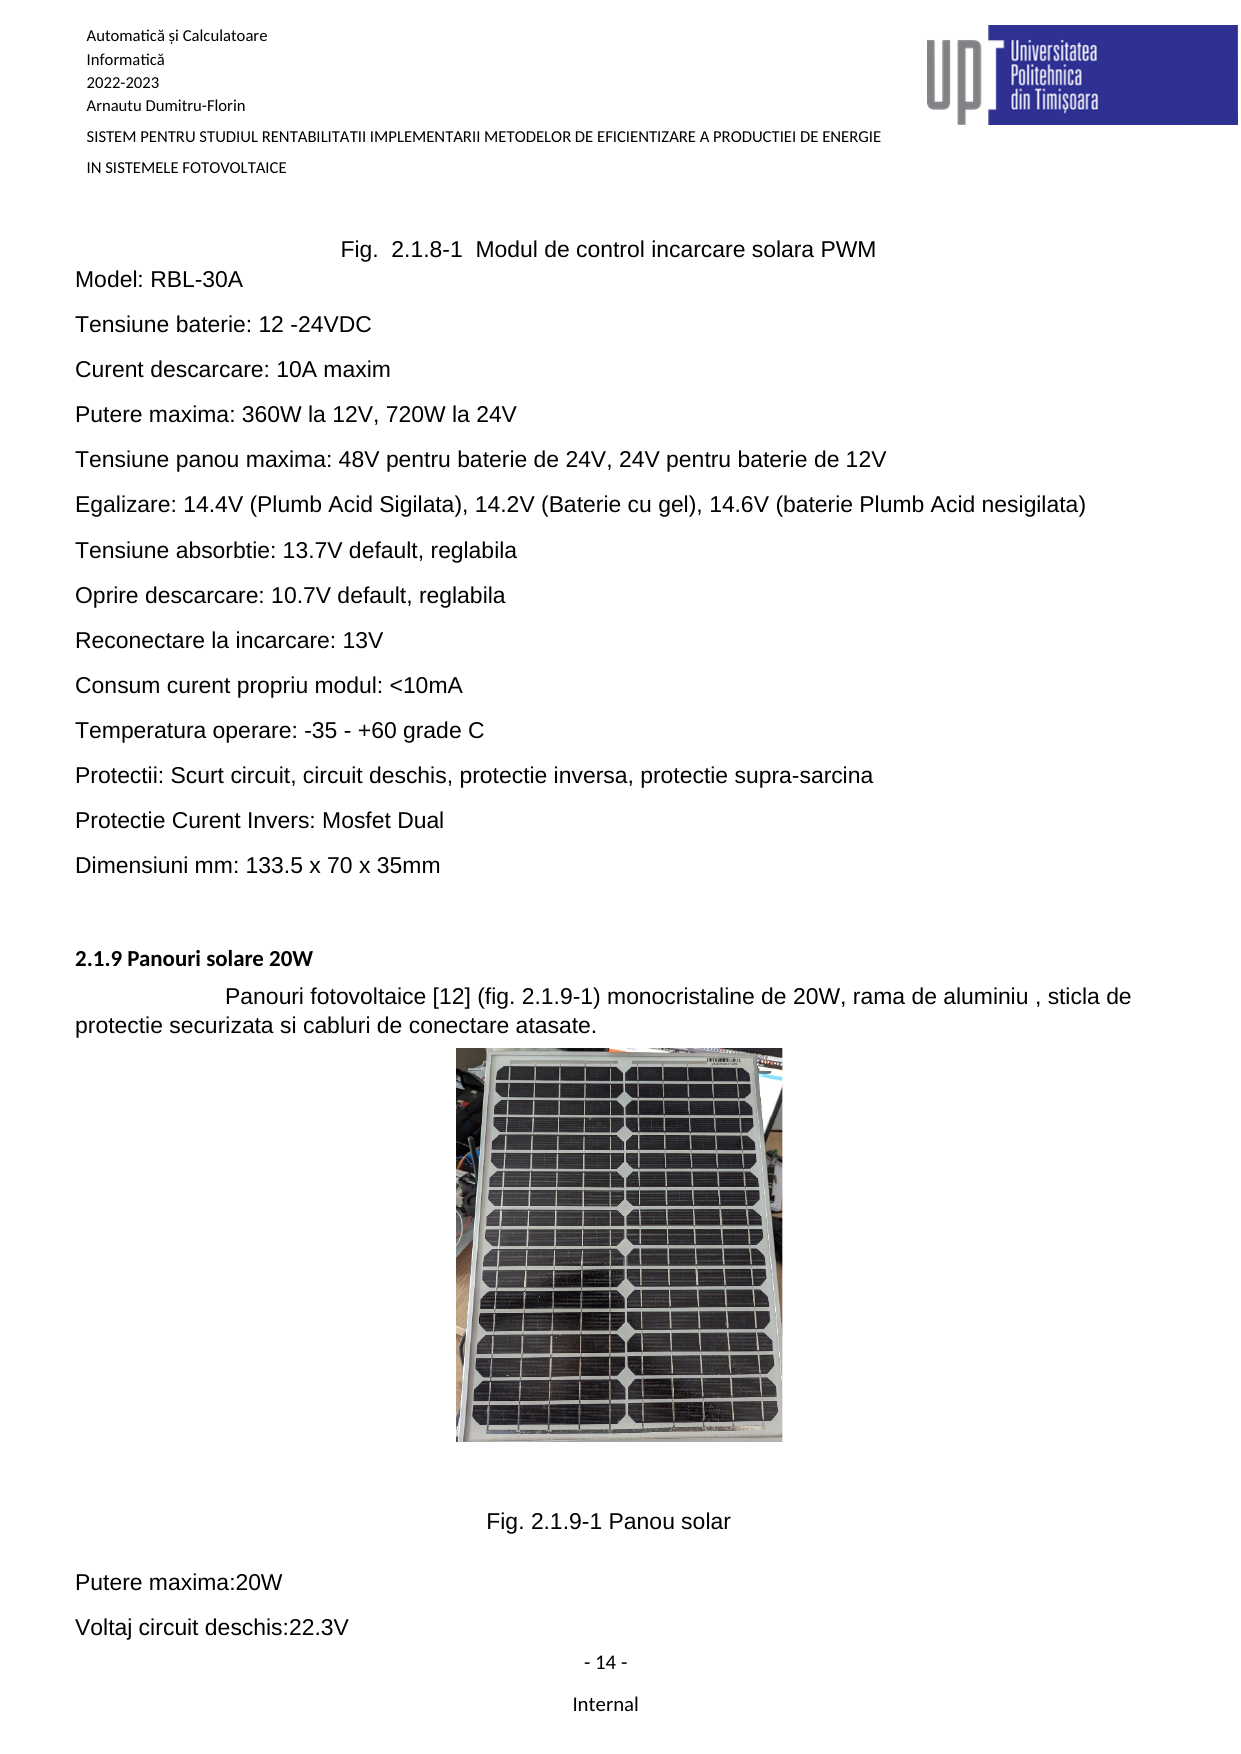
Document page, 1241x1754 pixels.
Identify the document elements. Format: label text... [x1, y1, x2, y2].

text Model: RBL-30A [75, 266, 1165, 292]
text Egalizare: 14.4V (Plumb Acid Sigilata), 14.2V (Baterie cu gel), 14.6V (baterie Plumb Acid nesigilata) [75, 491, 1165, 518]
text Fig. 2.1.9-1 Panou solar [75, 1508, 1142, 1534]
text Tensiune panou maxima: 48V pentru baterie de 24V, 24V pentru baterie de 12V [75, 446, 1165, 473]
text Panouri fotovoltaice [12] (fig. 2.1.9-1) monocristaline de 20W, rama de aluminiu , sticla de protectie securizata si cabluri de conectare atasate. [75, 983, 1165, 1038]
text Consum curent propriu modul: <10mA [75, 672, 1165, 698]
text Protectie Curent Invers: Mosfet Dual [75, 807, 1165, 833]
text Putere maxima: 360W la 12V, 720W la 24V [75, 401, 1165, 428]
text Putere maxima:20W [75, 1568, 1165, 1595]
text Reconectare la incarcare: 13V [75, 627, 1165, 653]
text Tensiune absorbtie: 13.7V default, reglabila [75, 537, 1165, 563]
text Protectii: Scurt circuit, circuit deschis, protectie inversa, protectie supra-sarcina [75, 762, 1165, 788]
text Fig. 2.1.8-1 Modul de control incarcare solara PWM [75, 236, 1142, 262]
picture [927, 25, 1238, 125]
text Dimensiuni mm: 133.5 x 70 x 35mm [75, 852, 1165, 879]
text Curent descarcare: 10A maxim [75, 356, 1165, 382]
picture [456, 1048, 783, 1442]
text Temperatura operare: -35 - +60 grade C [75, 717, 1165, 743]
text Oprire descarcare: 10.7V default, reglabila [75, 582, 1165, 608]
text Tensiune baterie: 12 -24VDC [75, 311, 1165, 337]
text Voltaj circuit deschis:22.3V [75, 1613, 1165, 1640]
subtitle 2.1.9 Panouri solare 20W [75, 944, 1165, 972]
